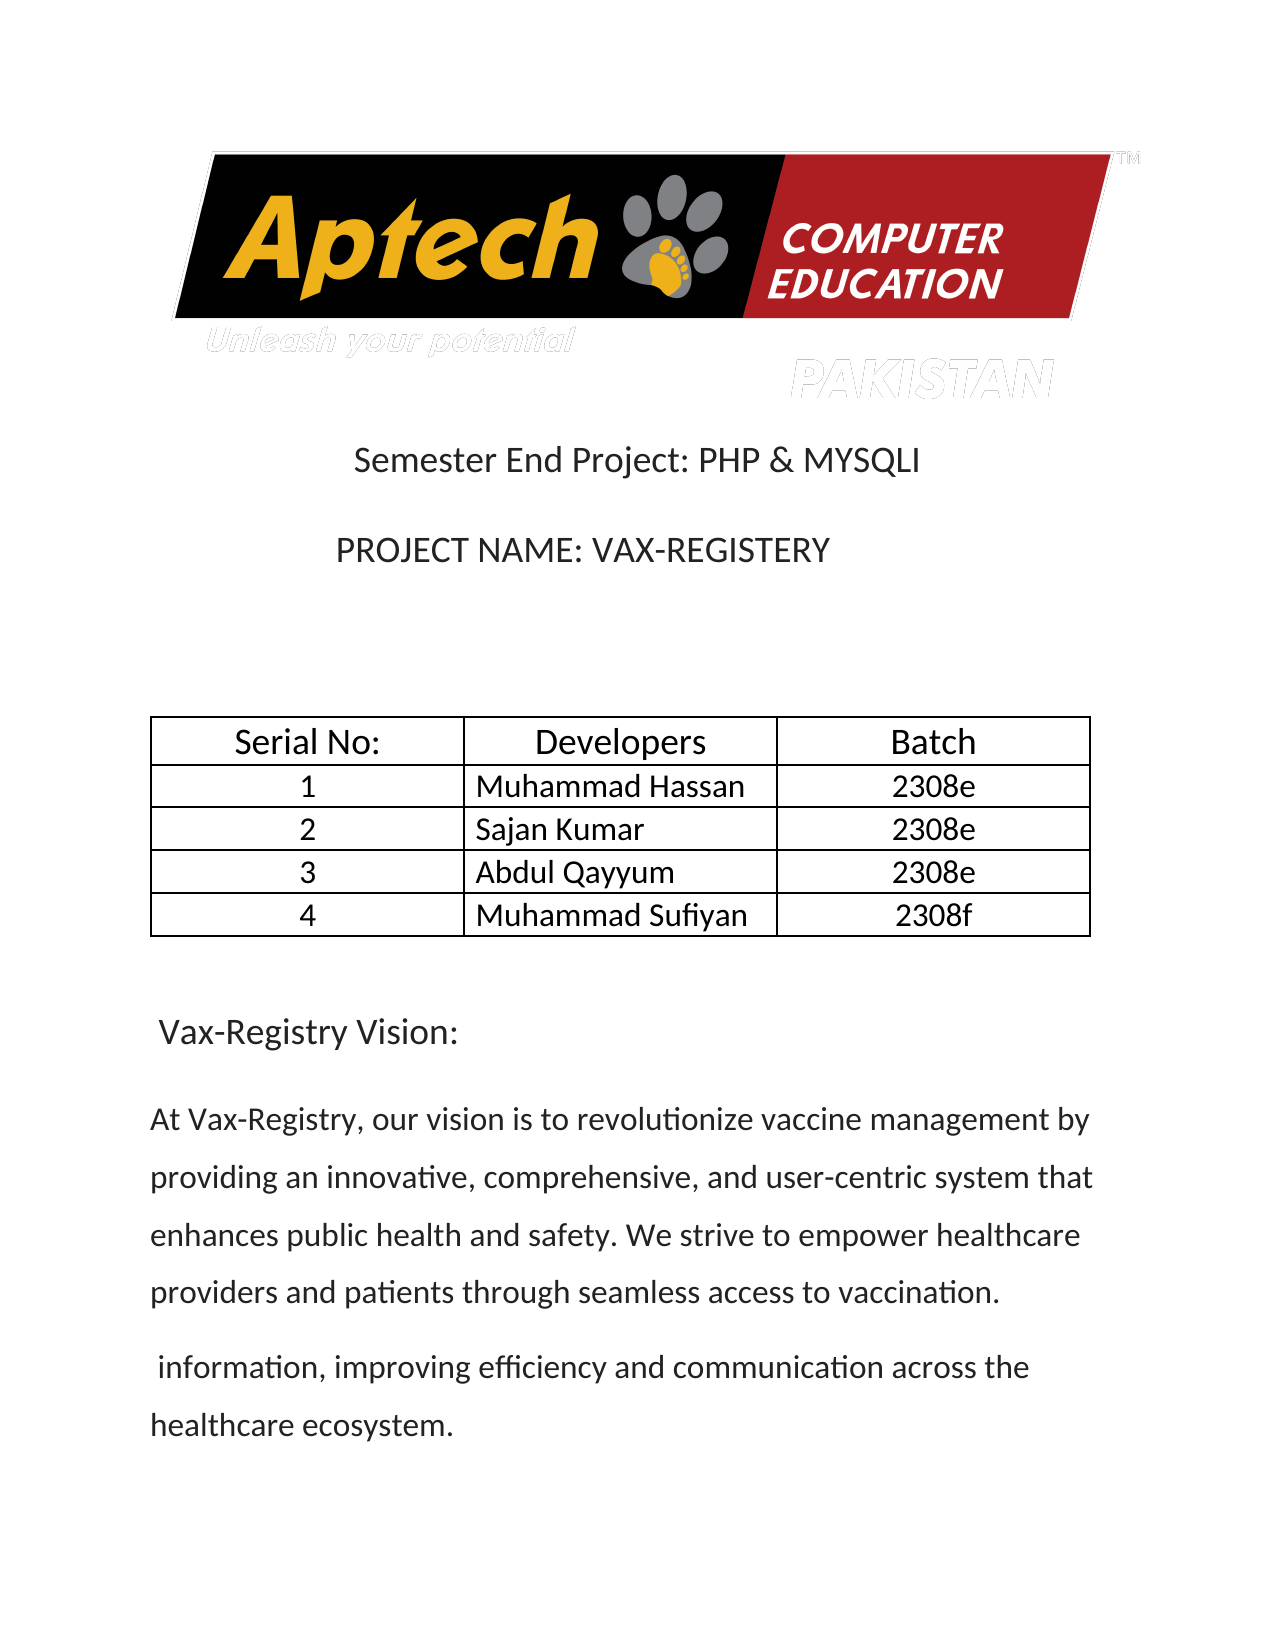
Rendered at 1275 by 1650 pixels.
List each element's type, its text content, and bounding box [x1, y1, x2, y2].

text Vax-Registry Vision: [150, 1008, 1125, 1054]
text Semester End Project: PHP & MYSQLI [150, 436, 1125, 481]
text At Vax-Registry, our vision is to revolutionize vaccine management by providing an innovative, comprehensive, and user-centric system that enhances public health and safety. We strive to empower healthcare providers and patients through seamless access to vaccination. [150, 1098, 1125, 1312]
text PROJECT NAME: VAX-REGISTERY [150, 526, 1125, 571]
text information, improving efficiency and communication across the healthcare ecosystem. [150, 1346, 1125, 1444]
